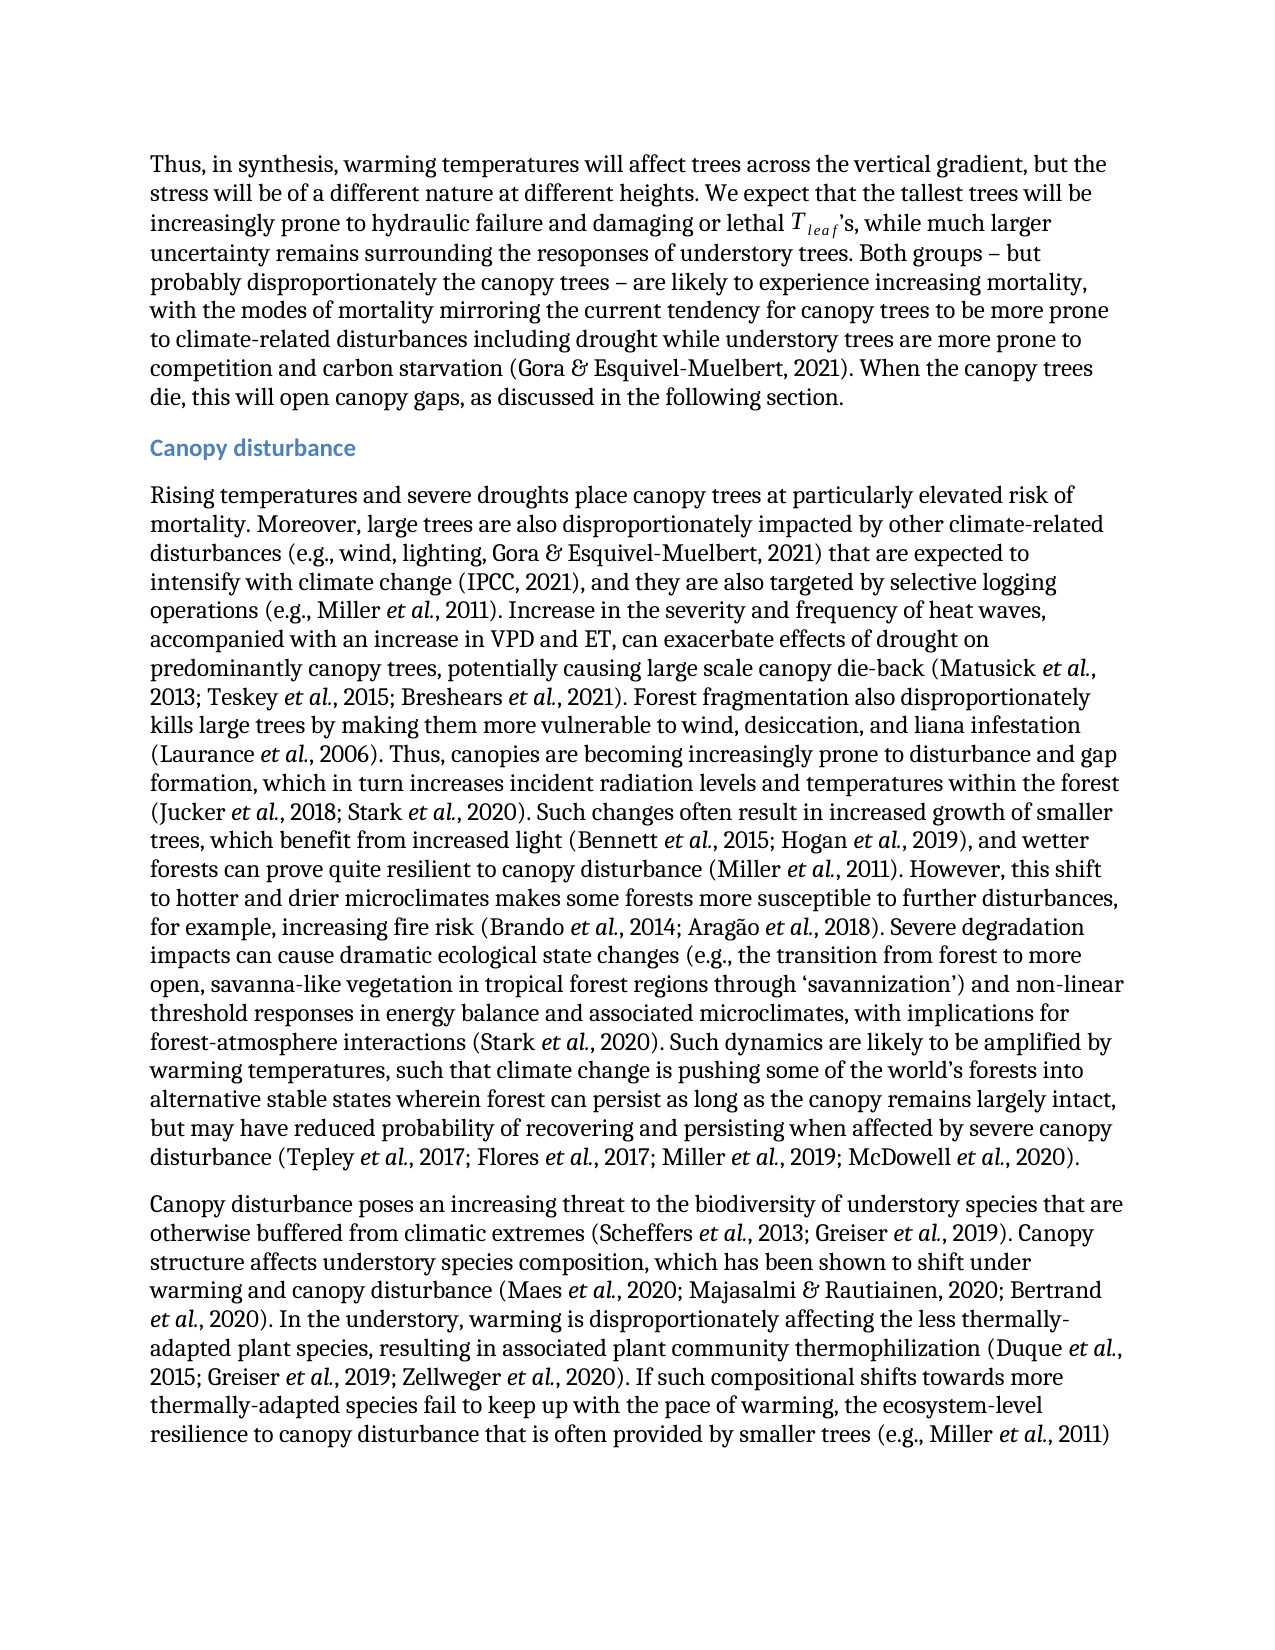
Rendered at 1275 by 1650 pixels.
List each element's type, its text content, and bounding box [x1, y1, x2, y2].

text Rising temperatures and severe droughts place canopy trees at particularly elevated risk of mortality. Moreover, large trees are also disproportionately impacted by other climate-related disturbances (e.g., wind, lighting, Gora & Esquivel-Muelbert, 2021) that are expected to intensify with climate change (IPCC, 2021), and they are also targeted by selective logging operations (e.g., Miller et al., 2011). Increase in the severity and frequency of heat waves, accompanied with an increase in VPD and ET, can exacerbate effects of drought on predominantly canopy trees, potentially causing large scale canopy die-back (Matusick et al., 2013; Teskey et al., 2015; Breshears et al., 2021). Forest fragmentation also disproportionately kills large trees by making them more vulnerable to wind, desiccation, and liana infestation (Laurance et al., 2006). Thus, canopies are becoming increasingly prone to disturbance and gap formation, which in turn increases incident radiation levels and temperatures within the forest (Jucker et al., 2018; Stark et al., 2020). Such changes often result in increased growth of smaller trees, which benefit from increased light (Bennett et al., 2015; Hogan et al., 2019), and wetter forests can prove quite resilient to canopy disturbance (Miller et al., 2011). However, this shift to hotter and drier microclimates makes some forests more susceptible to further disturbances, for example, increasing fire risk (Brando et al., 2014; Aragão et al., 2018). Severe degradation impacts can cause dramatic ecological state changes (e.g., the transition from forest to more open, savanna-like vegetation in tropical forest regions through ‘savannization’) and non-linear threshold responses in energy balance and associated microclimates, with implications for forest-atmosphere interactions (Stark et al., 2020). Such dynamics are likely to be amplified by warming temperatures, such that climate change is pushing some of the world’s forests into alternative stable states wherein forest can persist as long as the canopy remains largely intact, but may have reduced probability of recovering and persisting when affected by severe canopy disturbance (Tepley et al., 2017; Flores et al., 2017; Miller et al., 2019; McDowell et al., 2020). [150, 481, 1125, 1171]
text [150, 1190, 1125, 1449]
subtitle Canopy disturbance [150, 432, 1125, 463]
text Thus, in synthesis, warming temperatures will affect trees across the vertical gradient, but the stress will be of a different nature at different heights. We expect that the tallest trees will be increasingly prone to hydraulic failure and damaging or lethal ’s, while much larger uncertainty remains surrounding the resoponses of understory trees. Both groups – but probably disproportionately the canopy trees – are likely to experience increasing mortality, with the modes of mortality mirroring the current tendency for canopy trees to be more prone to climate-related disturbances including drought while understory trees are more prone to competition and carbon starvation (Gora & Esquivel-Muelbert, 2021). When the canopy trees die, this will open canopy gaps, as discussed in the following section. [150, 150, 1125, 411]
